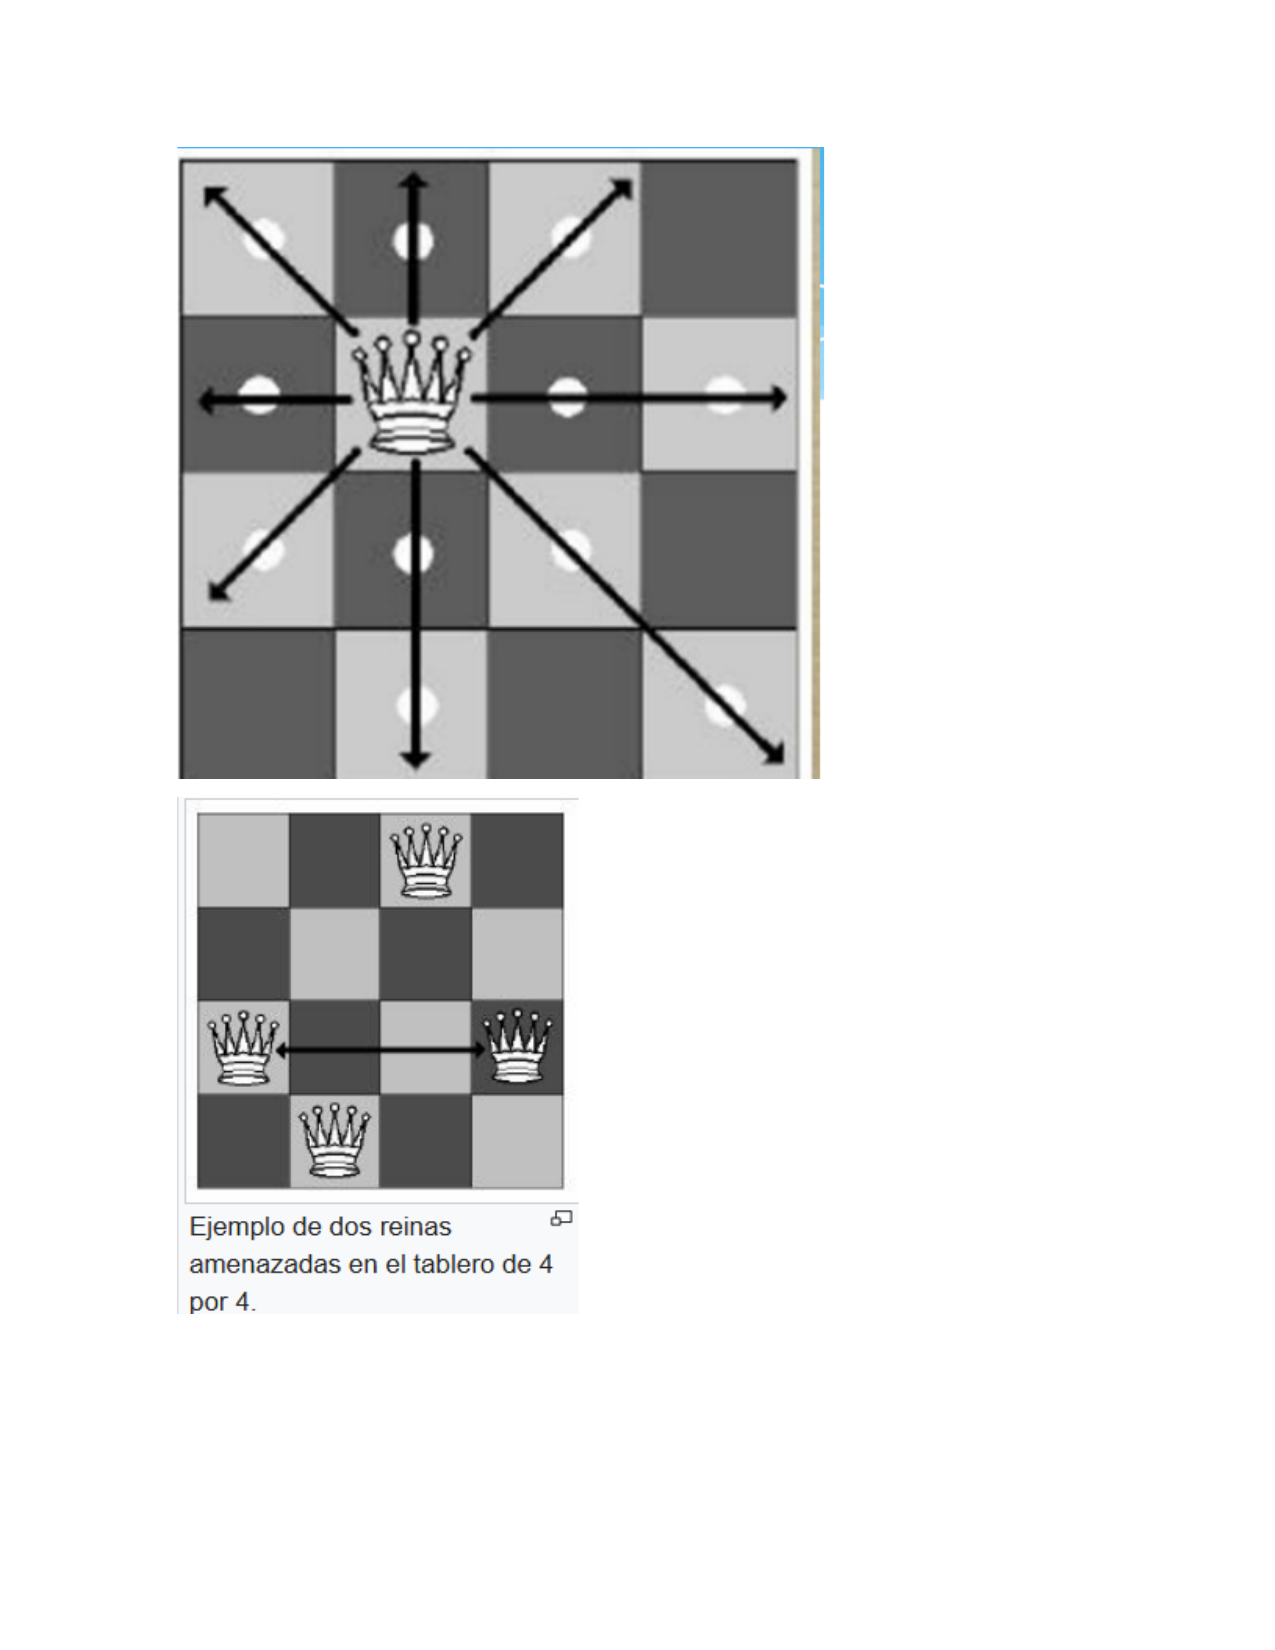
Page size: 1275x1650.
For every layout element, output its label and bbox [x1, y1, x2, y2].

picture [177, 797, 579, 1314]
picture [177, 147, 825, 779]
